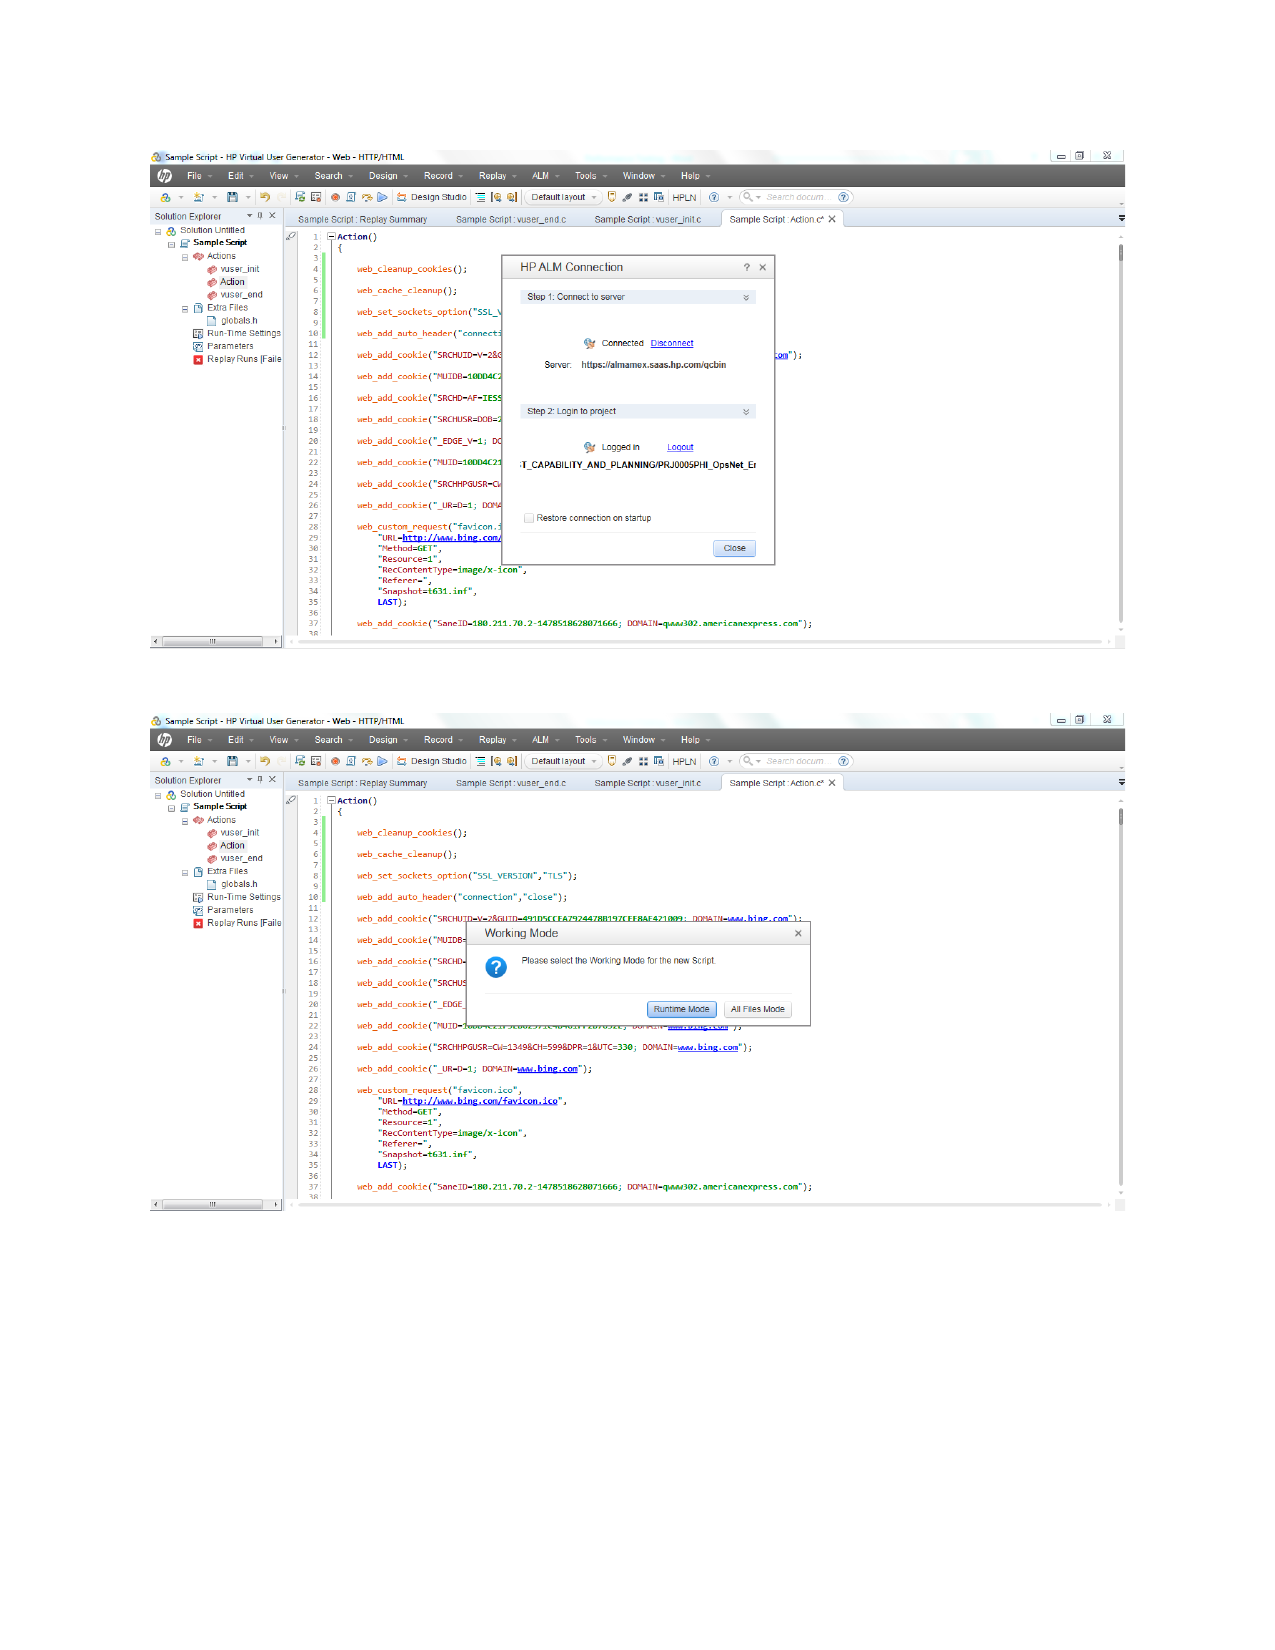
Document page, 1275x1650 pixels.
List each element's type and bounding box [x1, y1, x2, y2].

picture [150, 713, 1125, 1211]
picture [150, 150, 1125, 649]
